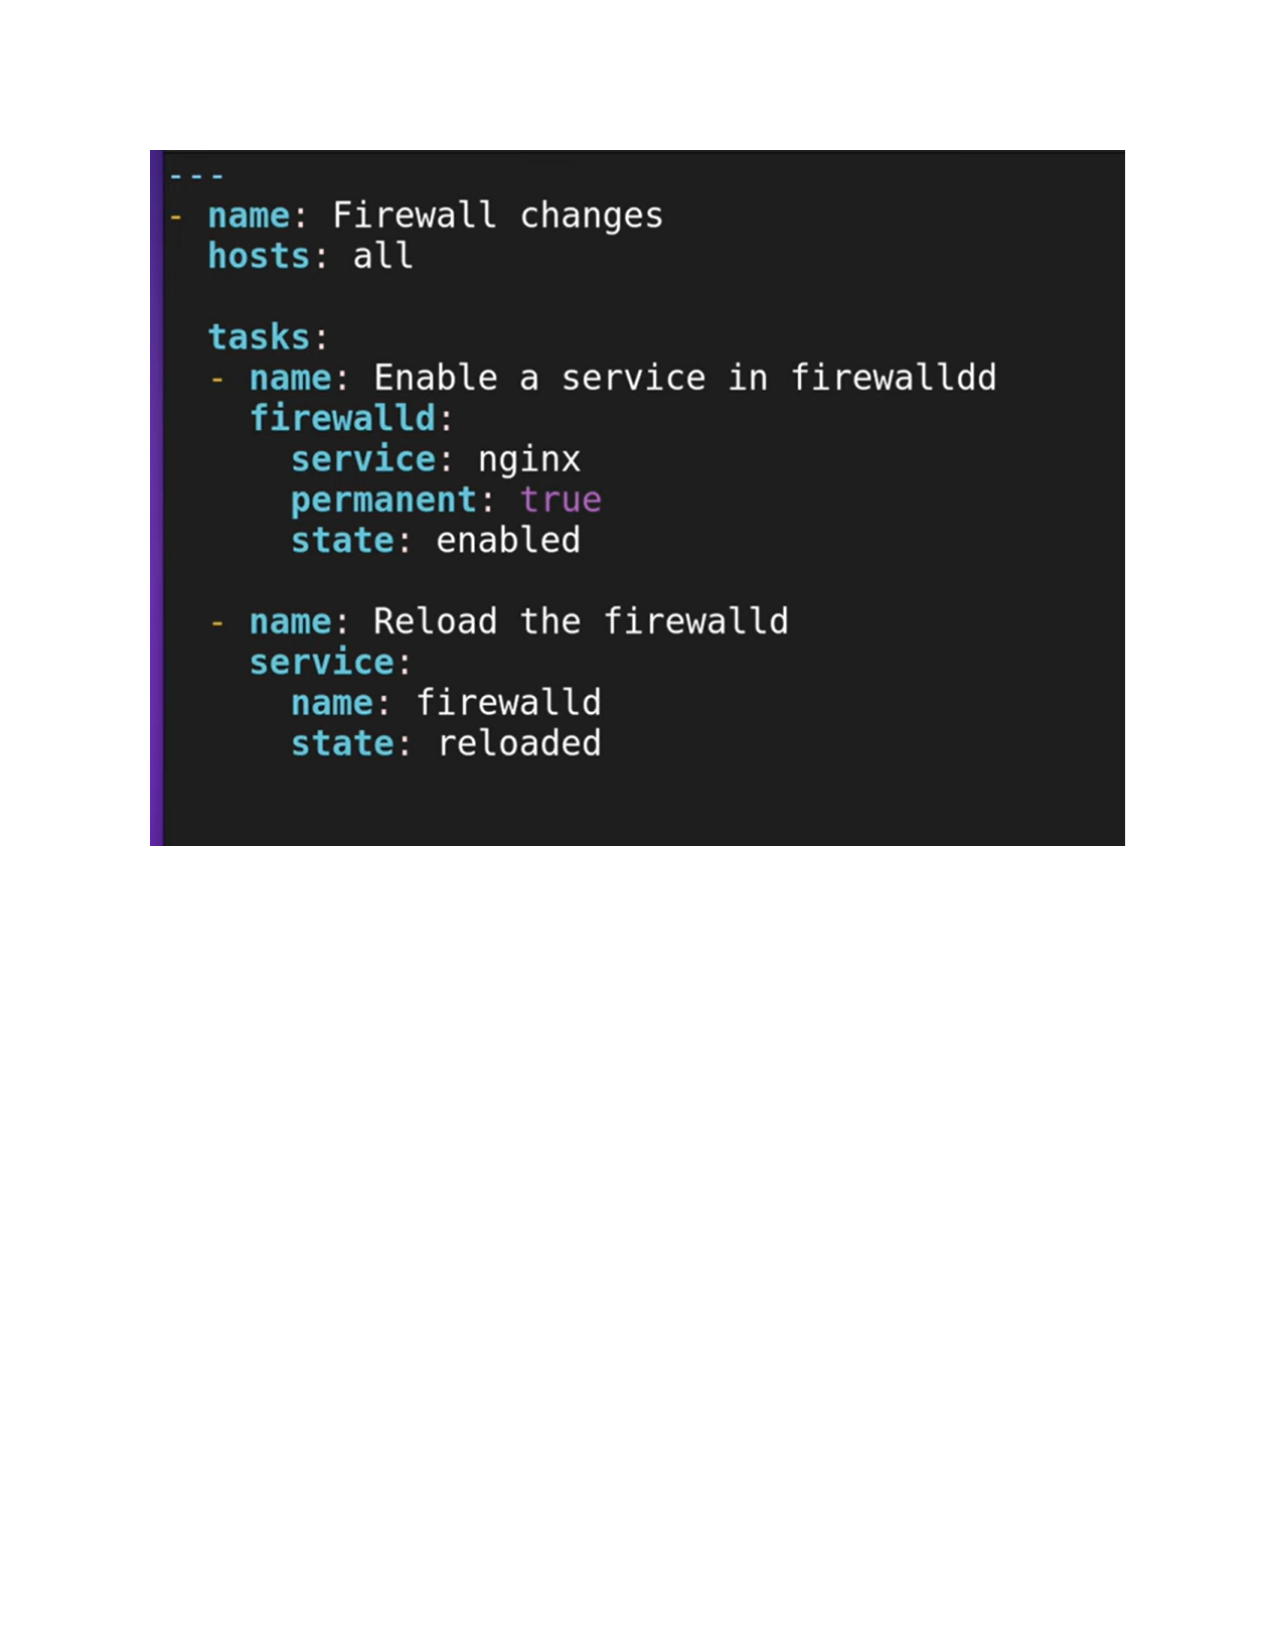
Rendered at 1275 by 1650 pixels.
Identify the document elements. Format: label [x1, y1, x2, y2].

picture [150, 150, 1125, 846]
